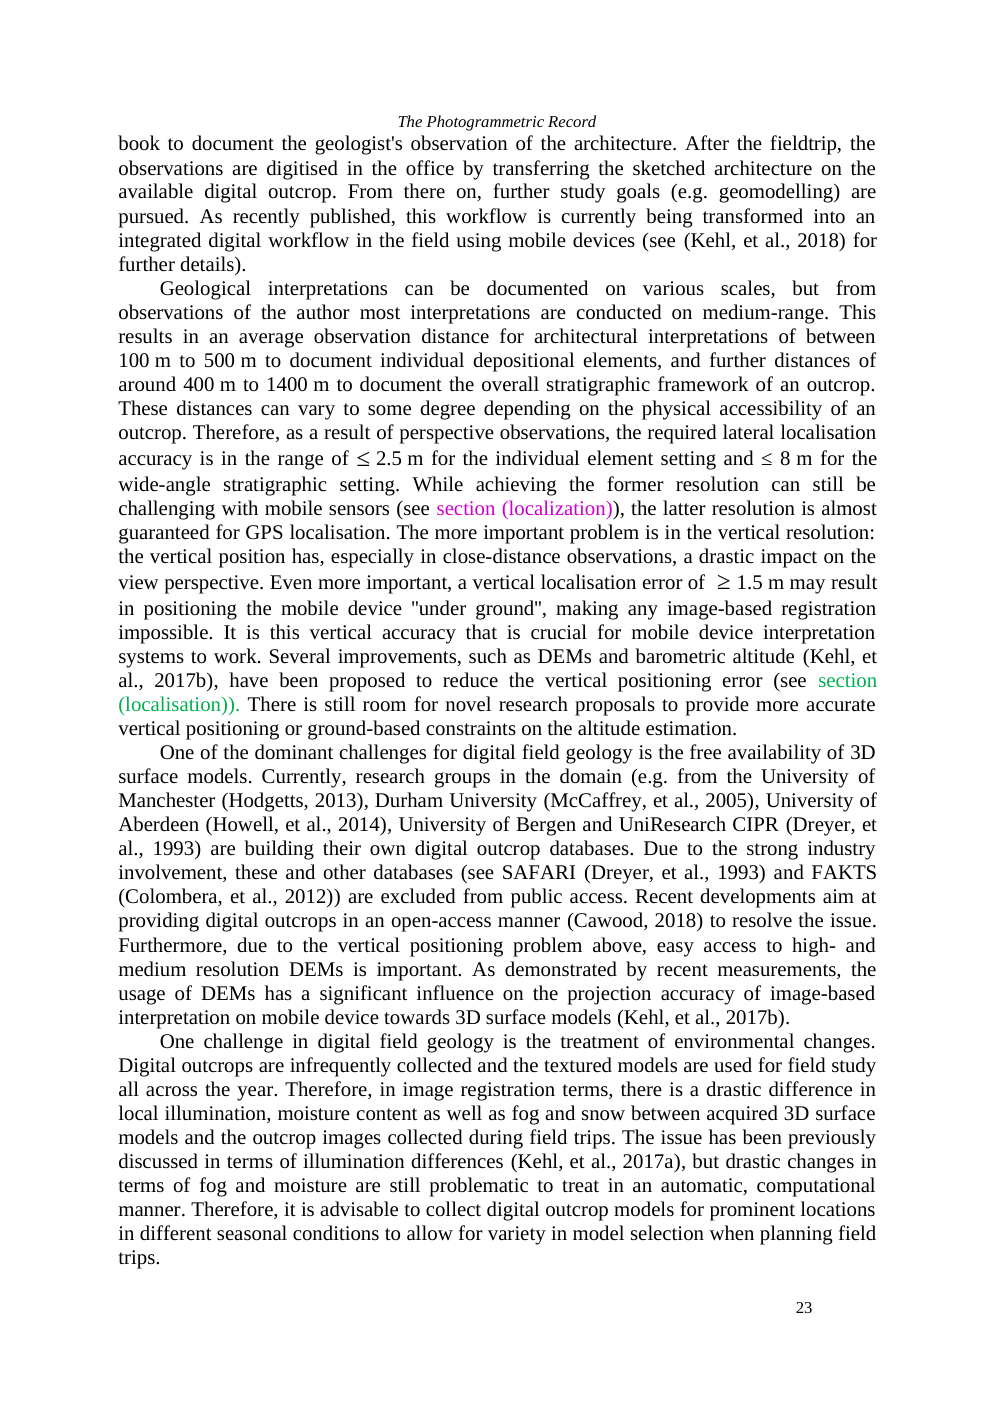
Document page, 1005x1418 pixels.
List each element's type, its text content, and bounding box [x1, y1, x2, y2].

text Geological interpretations can be documented on various scales, but from observations of the author most interpretations are conducted on medium-range. This results in an average observation distance for architectural interpretations of between 100 m to 500 m to document individual depositional elements, and further distances of around 400 m to 1400 m to document the overall stratigraphic framework of an outcrop. These distances can vary to some degree depending on the physical accessibility of an outcrop. Therefore, as a result of perspective observations, the required lateral localisation accuracy is in the range of 2.5 m for the individual element setting and ≤ 8 m for the wide-angle stratigraphic setting. While achieving the former resolution can still be challenging with mobile sensors (see section (localization)), the latter resolution is almost guaranteed for GPS localisation. The more important problem is in the vertical resolution: the vertical position has, especially in close-distance observations, a drastic impact on the view perspective. Even more important, a vertical localisation error of 1.5 m may result in positioning the mobile device ''under ground'', making any image-based registration impossible. It is this vertical accuracy that is crucial for mobile device interpretation systems to work. Several improvements, such as DEMs and barometric altitude , have been proposed to reduce the vertical positioning error (see section (localisation)). There is still room for novel research proposals to provide more accurate vertical positioning or ground-based constraints on the altitude estimation. [118, 276, 877, 740]
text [118, 131, 877, 276]
text One challenge in digital field geology is the treatment of environmental changes. Digital outcrops are infrequently collected and the textured models are used for field study all across the year. Therefore, in image registration terms, there is a drastic difference in local illumination, moisture content as well as fog and snow between acquired 3D surface models and the outcrop images collected during field trips. The issue has been previously discussed in terms of illumination differences , but drastic changes in terms of fog and moisture are still problematic to treat in an automatic, computational manner. Therefore, it is advisable to collect digital outcrop models for prominent locations in different seasonal conditions to allow for variety in model selection when planning field trips. [118, 1029, 877, 1269]
text One of the dominant challenges for digital field geology is the free availability of 3D surface models. Currently, research groups in the domain (e.g. from the University of Manchester , Durham University , University of Aberdeen , University of Bergen and UniResearch CIPR are building their own digital outcrop databases. Due to the strong industry involvement, these and other databases (see SAFARI and FAKTS ) are excluded from public access. Recent developments aim at providing digital outcrops in an open-access manner to resolve the issue. Furthermore, due to the vertical positioning problem above, easy access to high- and medium resolution DEMs is important. As demonstrated by recent measurements, the usage of DEMs has a significant influence on the projection accuracy of image-based interpretation on mobile device towards 3D surface models . [118, 740, 877, 1029]
